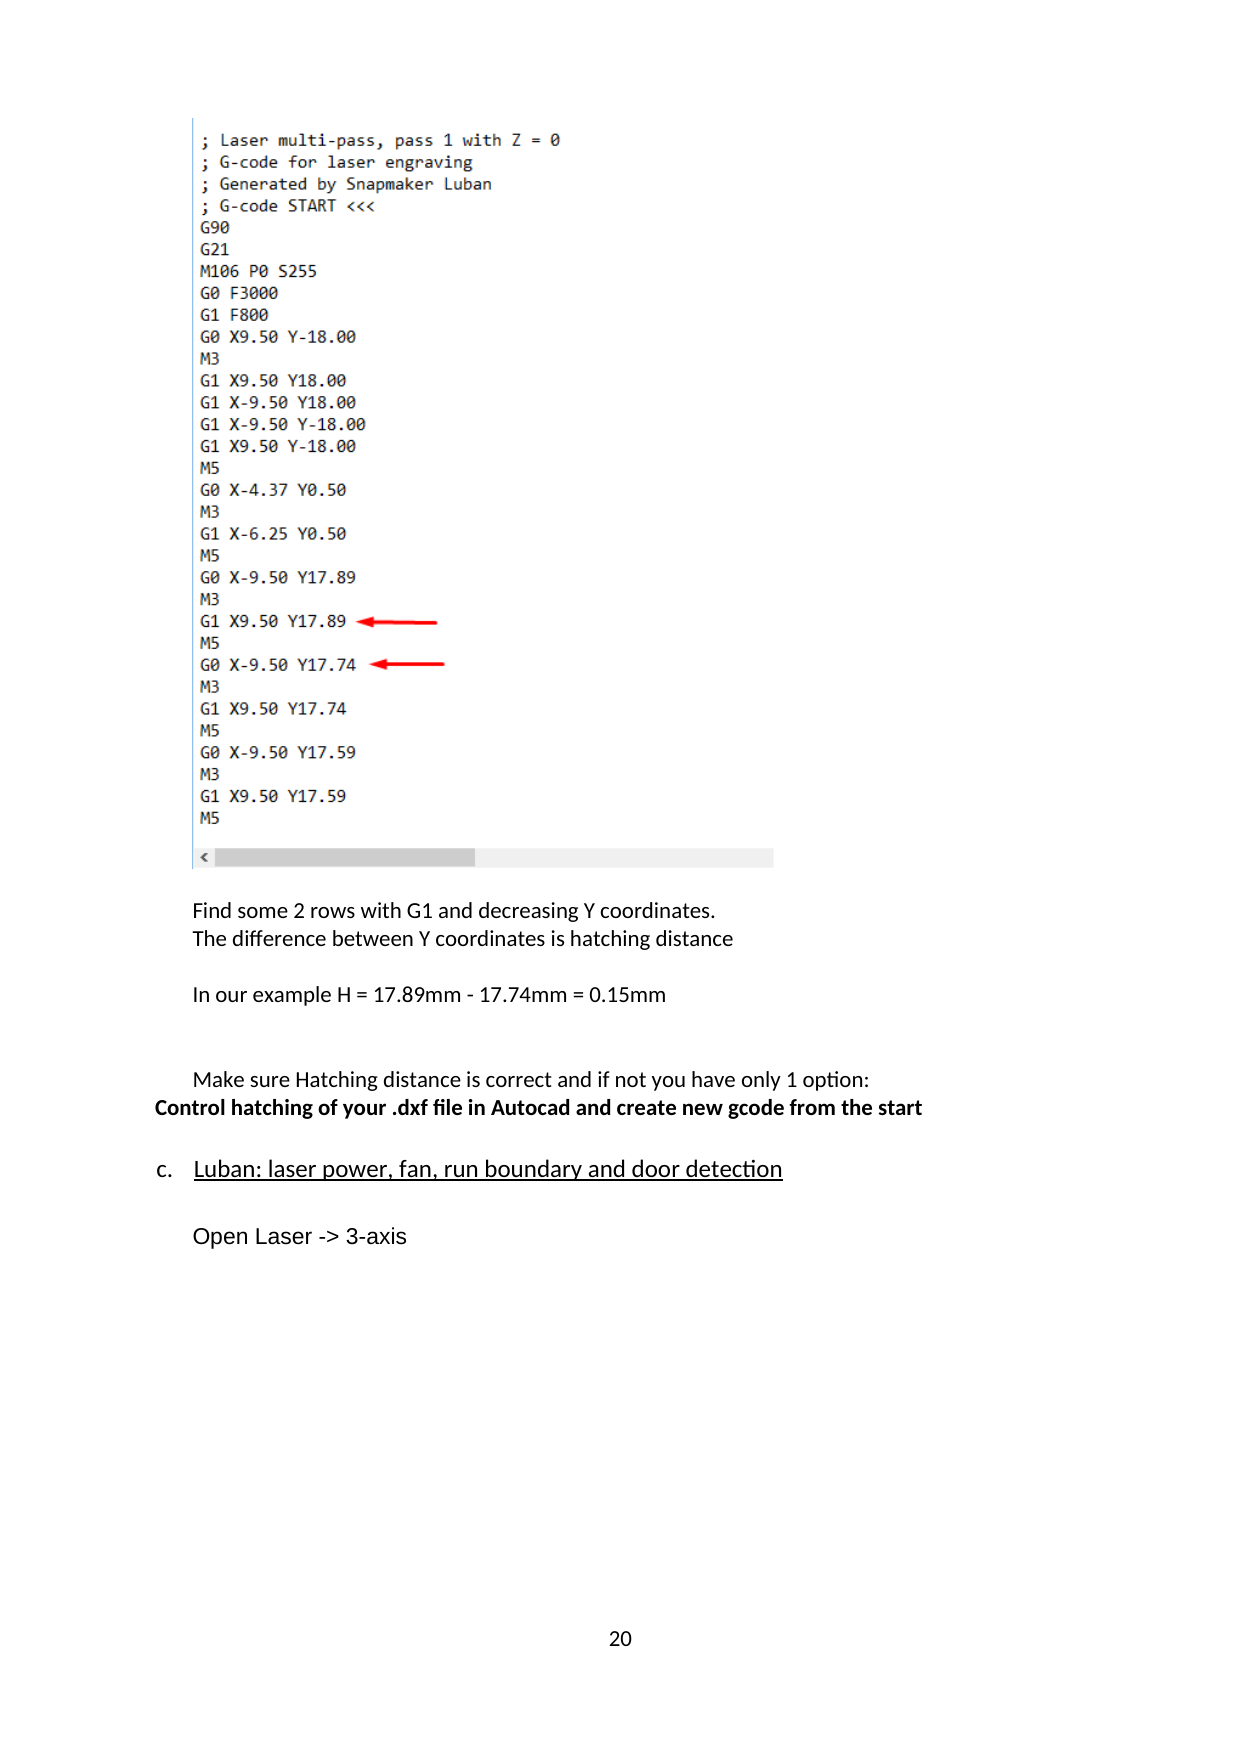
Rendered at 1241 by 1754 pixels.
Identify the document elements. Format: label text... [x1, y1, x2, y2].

text Make sure Hatching distance is correct and if not you have only 1 option: [192, 1065, 1122, 1093]
text The difference between Y coordinates is hatching distance [192, 924, 1122, 953]
text Control hatching of your .dxf file in Autocad and create new gcode from the start [155, 1093, 1122, 1121]
picture [192, 118, 774, 869]
text Find some 2 rows with G1 and decreasing Y coordinates. [192, 897, 1122, 924]
subtitle Luban: laser power, fan, run boundary and door detection [156, 1153, 1122, 1183]
text Open Laser -> 3-axis [192, 1223, 1122, 1249]
text In our example H = 17.89mm - 17.74mm = 0.15mm [192, 981, 1122, 1009]
